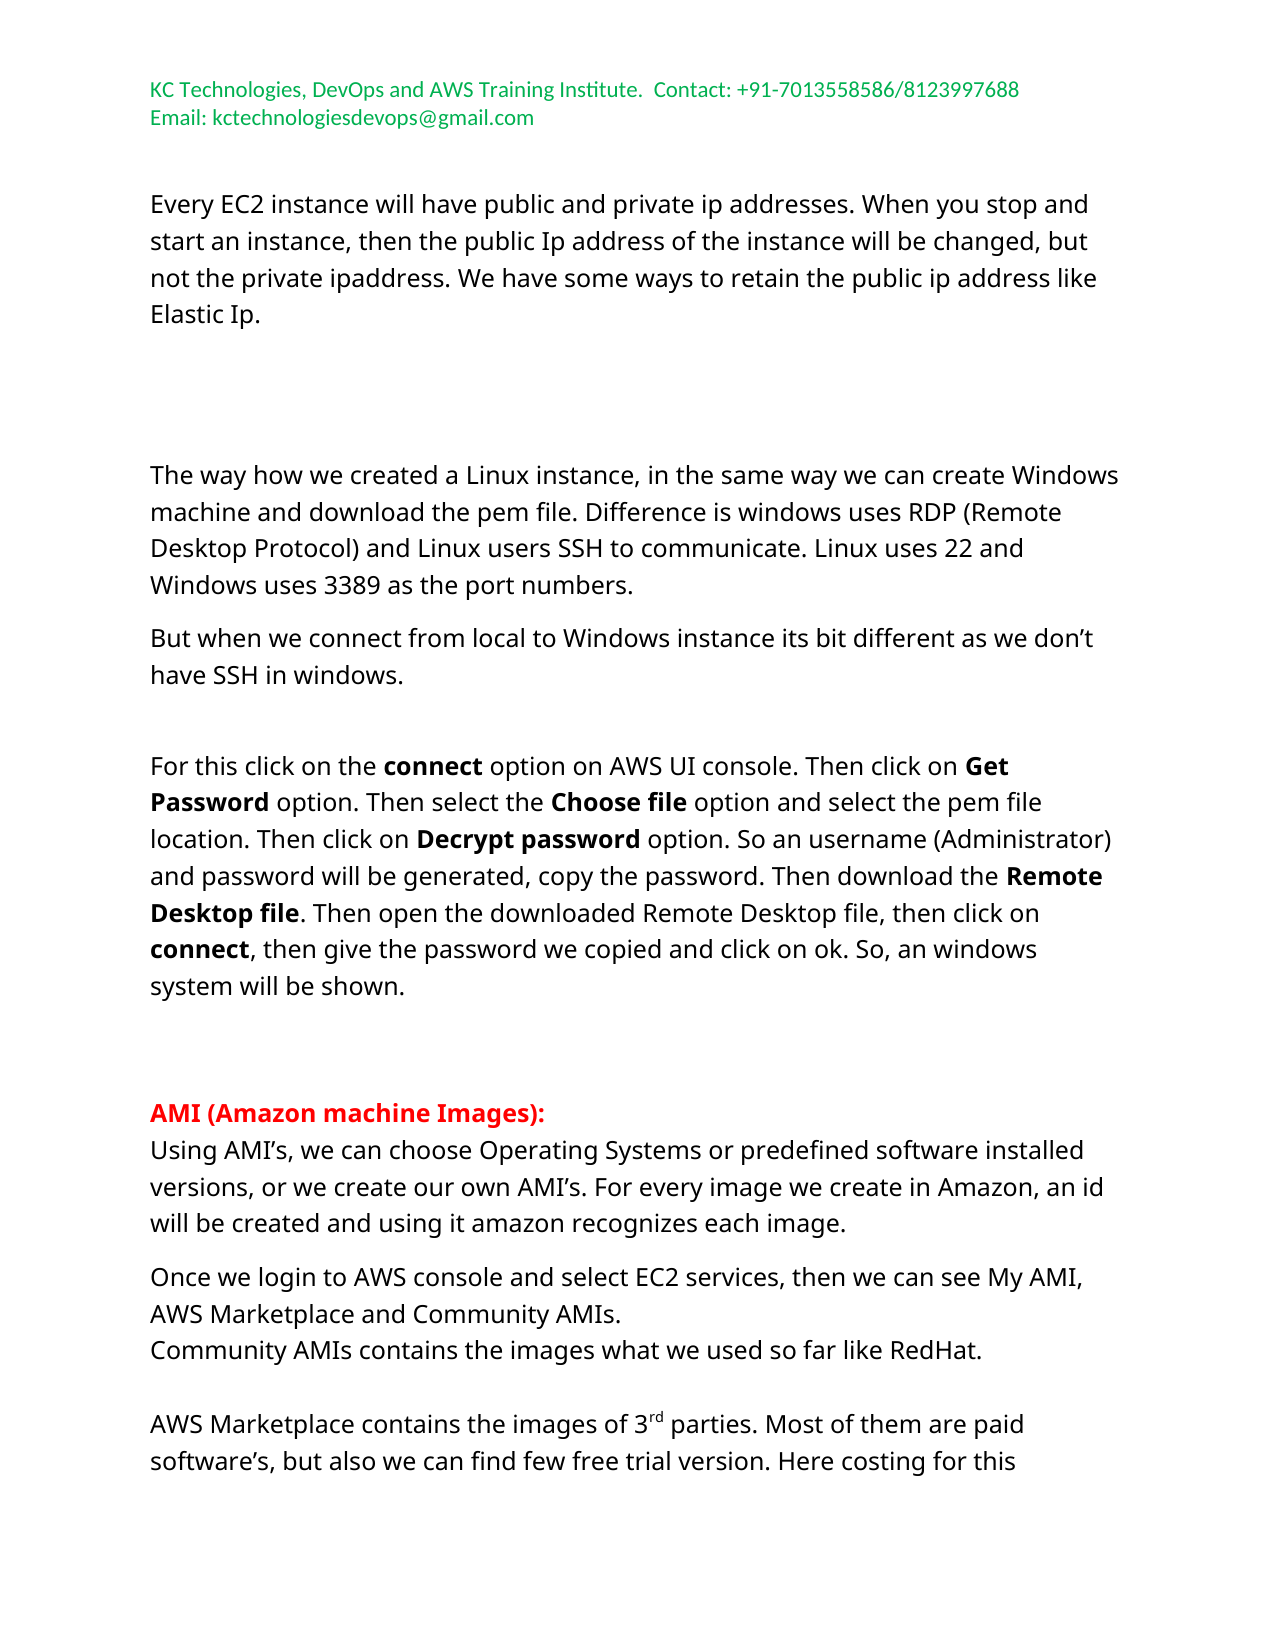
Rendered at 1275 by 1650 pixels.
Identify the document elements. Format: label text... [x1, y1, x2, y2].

text AMI (Amazon machine Images): Using AMI’s, we can choose Operating Systems or predefined software installed versions, or we create our own AMI’s. For every image we create in Amazon, an id will be created and using it amazon recognizes each image. [150, 1022, 1125, 1240]
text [150, 150, 1125, 331]
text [150, 1259, 1125, 1477]
text But when we connect from local to Windows instance its bit different as we don’t have SSH in windows. [150, 621, 1125, 692]
text For this click on the connect option on AWS UI console. Then click on Get Password option. Then select the Choose file option and select the pem file location. Then click on Decrypt password option. So an username (Administrator) and password will be generated, copy the password. Then download the Remote Desktop file. Then open the downloaded Remote Desktop file, then click on connect, then give the password we copied and click on ok. So, an windows system will be shown. [150, 711, 1125, 1003]
text The way how we created a Linux instance, in the same way we can create Windows machine and download the pem file. Difference is windows uses RDP (Remote Desktop Protocol) and Linux users SSH to communicate. Linux uses 22 and Windows uses 3389 as the port numbers. [150, 457, 1125, 602]
